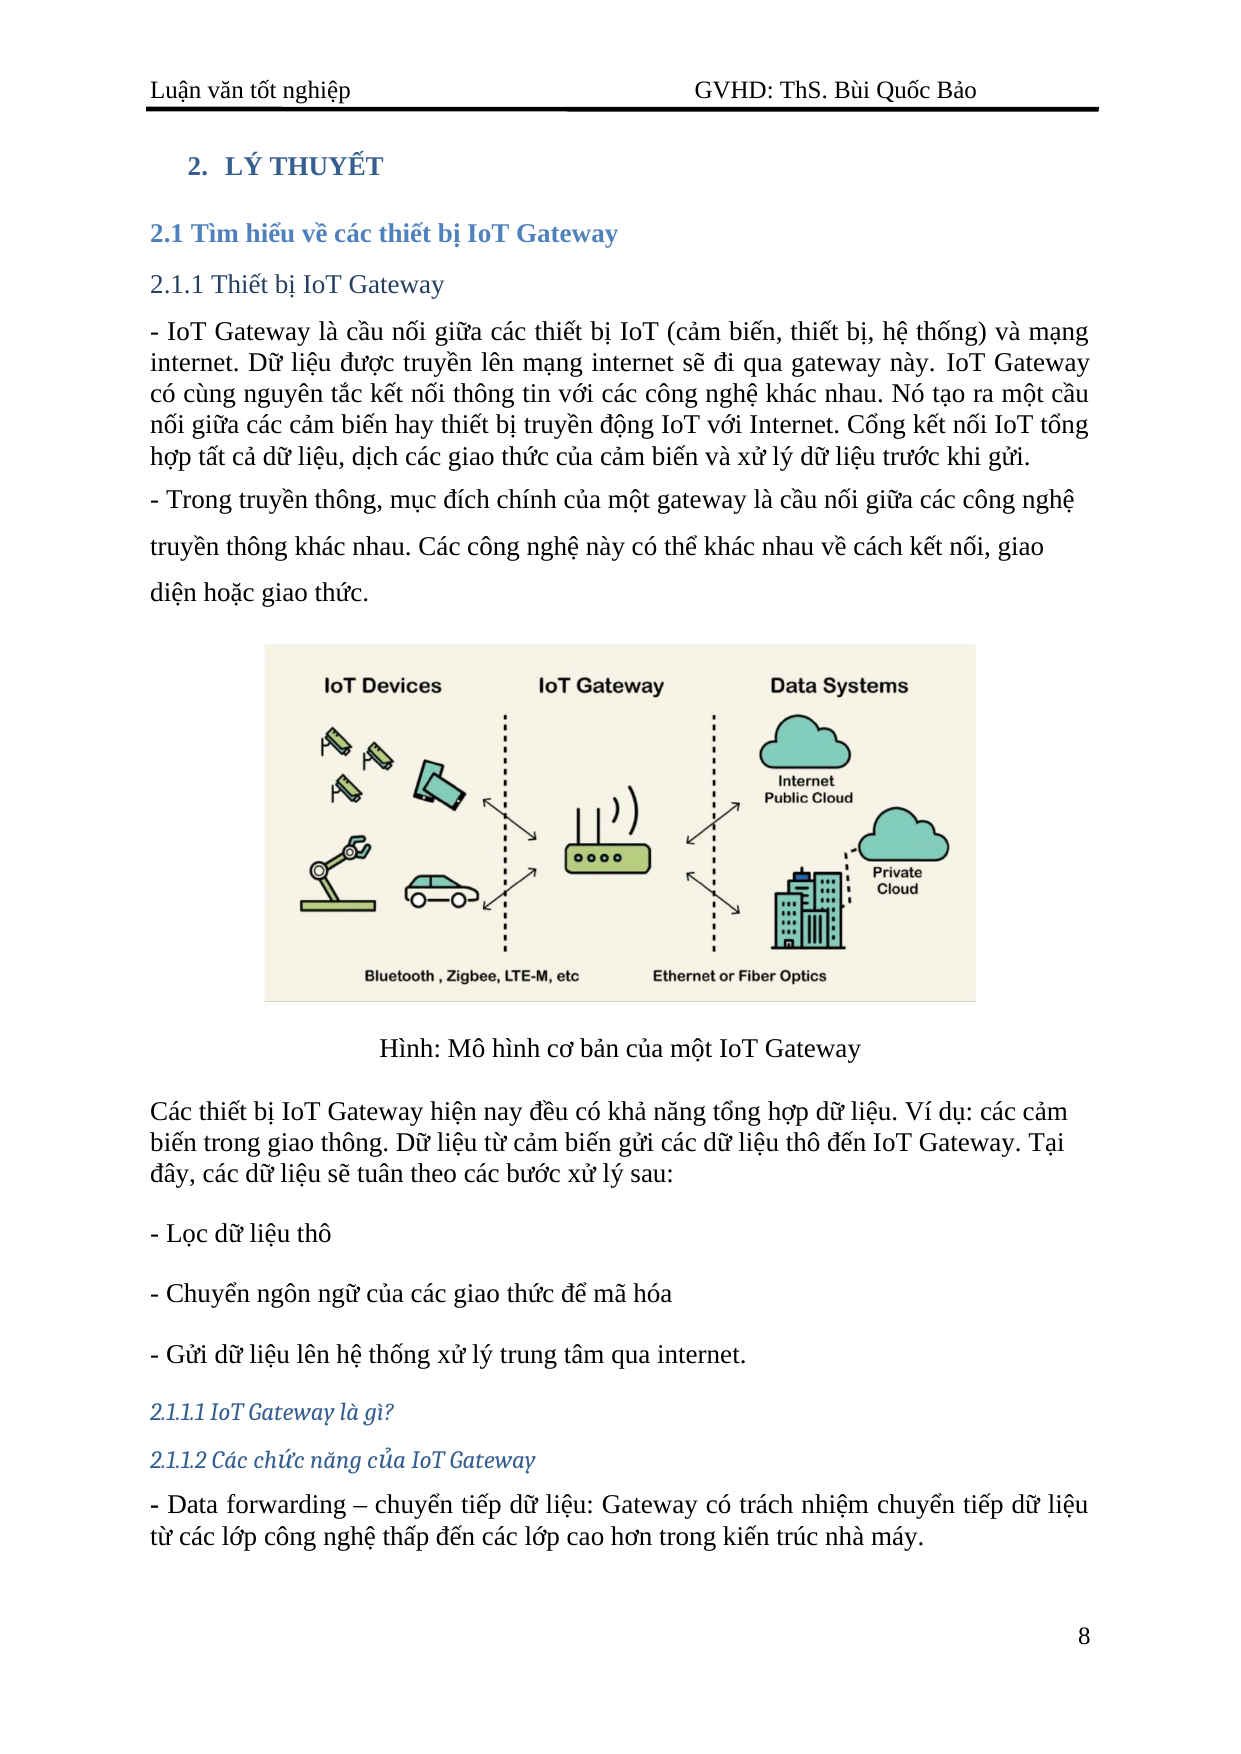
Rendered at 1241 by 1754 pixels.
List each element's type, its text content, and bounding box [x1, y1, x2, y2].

text - Lọc dữ liệu thô [150, 1217, 1090, 1248]
subtitle 2.1.1.2 Các chức năng của IoT Gateway [150, 1446, 1090, 1474]
text - Chuyển ngôn ngữ của các giao thức để mã hóa [150, 1278, 1090, 1309]
text Hình: Mô hình cơ bản của một IoT Gateway [150, 1032, 1090, 1063]
text - Gửi dữ liệu lên hệ thống xử lý trung tâm qua internet. [150, 1338, 1090, 1369]
text - Trong truyền thông, mục đích chính của một gateway là cầu nối giữa các công nghệ truyền thông khác nhau. Các công nghệ này có thể khác nhau về cách kết nối, giao diện hoặc giao thức. [150, 483, 1090, 608]
subtitle 2.1 Tìm hiểu về các thiết bị IoT Gateway [150, 217, 1090, 249]
text Các thiết bị IoT Gateway hiện nay đều có khả năng tổng hợp dữ liệu. Ví dụ: các cảm biến trong giao thông. Dữ liệu từ cảm biến gửi các dữ liệu thô đến IoT Gateway. Tại đây, các dữ liệu sẽ tuân theo các bước xử lý sau: [150, 1095, 1090, 1188]
subtitle 2.1.1 Thiết bị IoT Gateway [150, 268, 1090, 299]
picture [264, 644, 976, 1002]
subtitle LÝ THUYẾT [187, 150, 1090, 181]
text - IoT Gateway là cầu nối giữa các thiết bị IoT (cảm biến, thiết bị, hệ thống) và mạng internet. Dữ liệu được truyền lên mạng internet sẽ đi qua gateway này. IoT Gateway có cùng nguyên tắc kết nối thông tin với các công nghệ khác nhau. Nó tạo ra một cầu nối giữa các cảm biến hay thiết bị truyền động IoT với Internet. Cổng kết nối IoT tổng hợp tất cả dữ liệu, dịch các giao thức của cảm biến và xử lý dữ liệu trước khi gửi. [150, 346, 1090, 471]
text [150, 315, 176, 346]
subtitle 2.1.1.1 IoT Gateway là gì? [150, 1398, 1090, 1427]
text - Data forwarding – chuyển tiếp dữ liệu: Gateway có trách nhiệm chuyển tiếp dữ liệu từ các lớp công nghệ thấp đến các lớp cao hơn trong kiến trúc nhà máy. [150, 1489, 1090, 1551]
